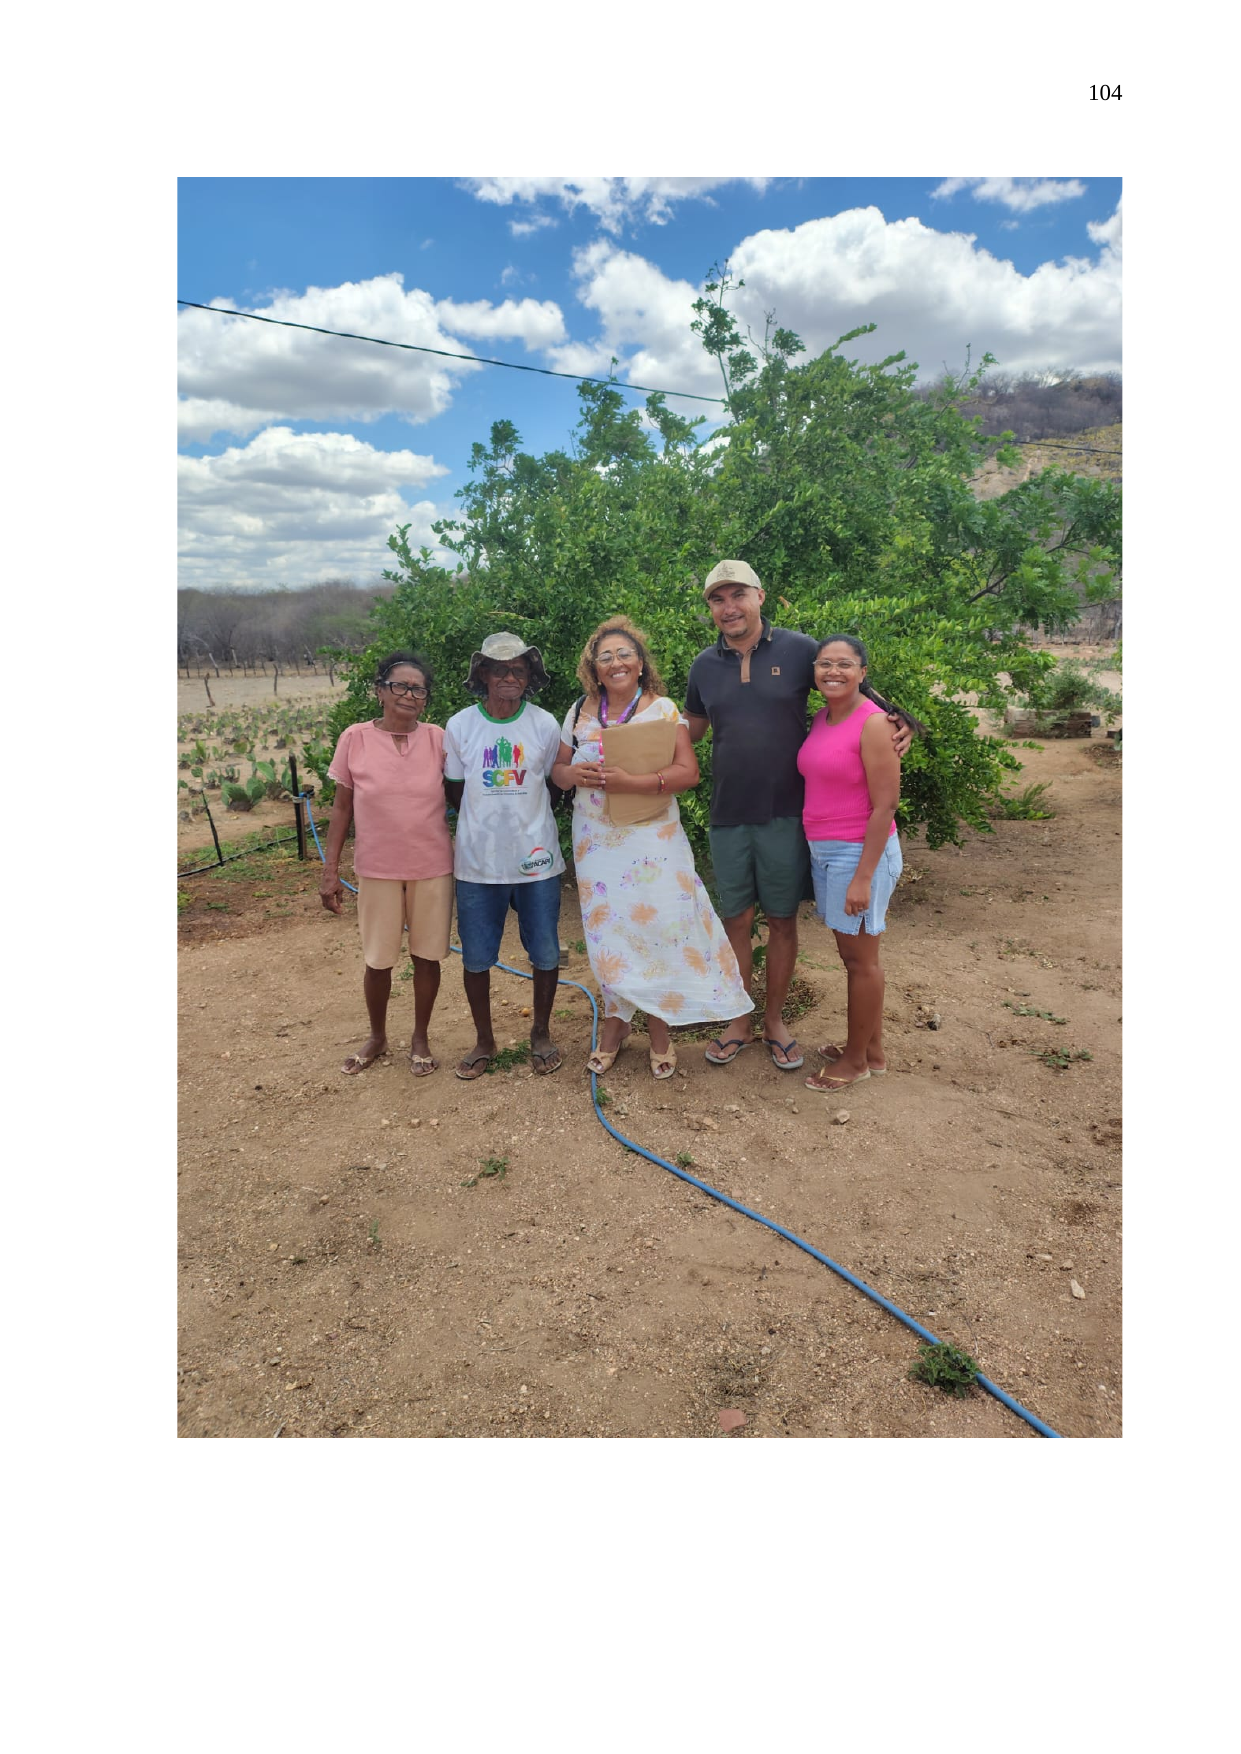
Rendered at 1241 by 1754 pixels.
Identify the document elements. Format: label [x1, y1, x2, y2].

picture [177, 177, 1123, 1438]
